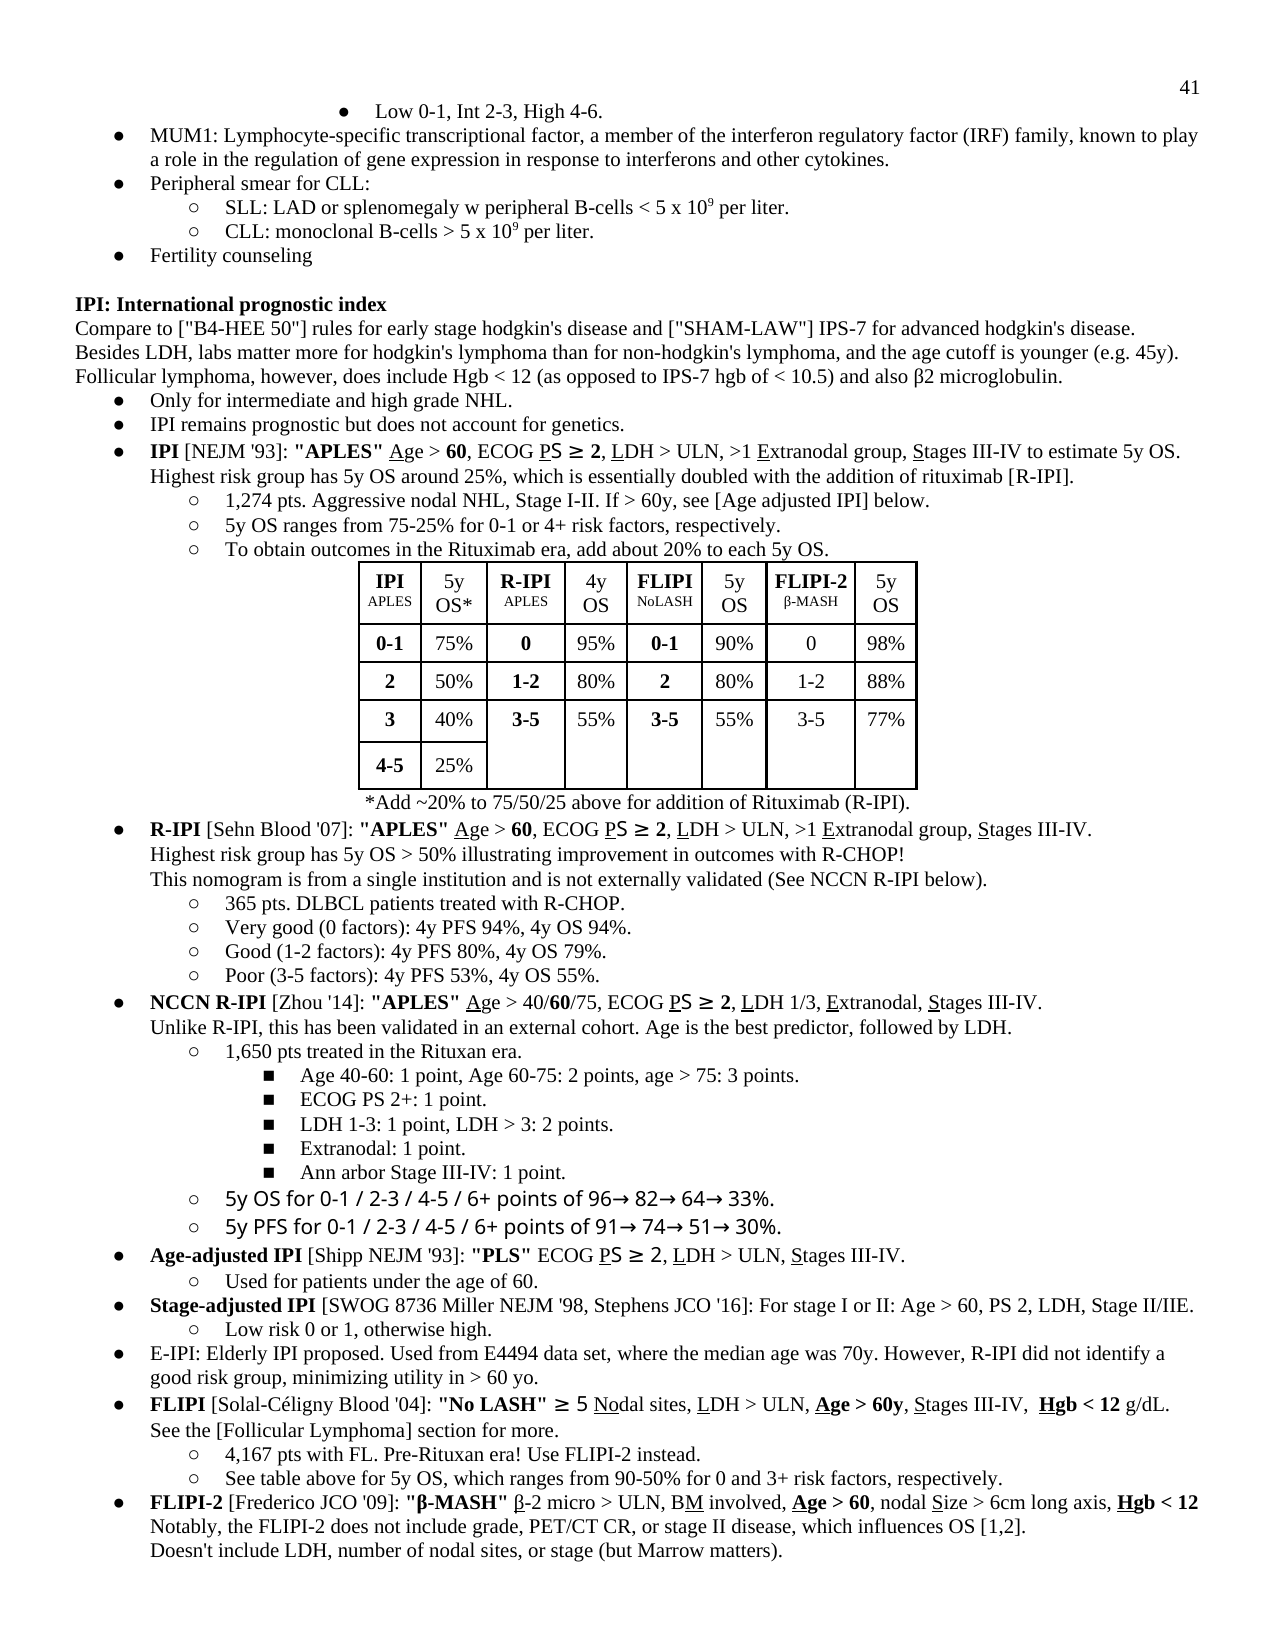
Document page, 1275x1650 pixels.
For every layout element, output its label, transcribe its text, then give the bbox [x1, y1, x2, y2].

list LDH 1-3: 1 point, LDH > 3: 2 points. [262, 1111, 1200, 1136]
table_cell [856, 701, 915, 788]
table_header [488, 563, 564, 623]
text Follicular lymphoma, however, does include Hgb < 12 (as opposed to IPS-7 hgb of < 10.5) and also β2 microglobulin. [75, 364, 1200, 388]
list SLL: LAD or splenomegaly w peripheral B-cells < 5 x 109 per liter. [187, 195, 1200, 219]
list To obtain outcomes in the Rituximab era, add about 20% to each 5y OS. [187, 537, 1200, 561]
list Poor (3-5 factors): 4y PFS 53%, 4y OS 55%. [187, 963, 1200, 987]
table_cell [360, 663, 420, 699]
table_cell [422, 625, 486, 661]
list 365 pts. DLBCL patients treated with R-CHOP. [187, 891, 1200, 914]
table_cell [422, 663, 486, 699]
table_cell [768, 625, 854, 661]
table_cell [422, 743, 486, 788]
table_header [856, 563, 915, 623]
list 1,274 pts. Aggressive nodal NHL, Stage I-II. If > 60y, see [Age adjusted IPI] below. [187, 488, 1200, 512]
list Good (1-2 factors): 4y PFS 80%, 4y OS 79%. [187, 939, 1200, 963]
list R-IPI [Sehn Blood '07]: "APLES" Age > 60, ECOG PS ≥ 2, LDH > ULN, >1 Extranodal group, Stages III-IV. [112, 814, 1200, 842]
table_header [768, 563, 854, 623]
list MUM1: Lymphocyte-specific transcriptional factor, a member of the interferon regulatory factor (IRF) family, known to play a role in the regulation of gene expression in response to interferons and other cytokines. [112, 123, 1200, 171]
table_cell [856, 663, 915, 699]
list IPI [NEJM '93]: "APLES" Age > 60, ECOG PS ≥ 2, LDH > ULN, >1 Extranodal group, Stages III-IV to estimate 5y OS. [112, 436, 1200, 464]
list 5y PFS for 0-1 / 2-3 / 4-5 / 6+ points of 91→ 74→ 51→ 30%. [187, 1212, 1200, 1241]
list See table above for 5y OS, which ranges from 90-50% for 0 and 3+ risk factors, respectively. [187, 1466, 1200, 1490]
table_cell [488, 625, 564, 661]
list FLIPI-2 [Frederico JCO '09]: "β-MASH" β-2 micro > ULN, BM involved, Age > 60, nodal Size > 6cm long axis, Hgb < 12 Notably, the FLIPI-2 does not include grade, PET/CT CR, or stage II disease, which influences OS [1,2]. [112, 1490, 1200, 1538]
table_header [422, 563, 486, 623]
list CLL: monoclonal B-cells > 5 x 109 per liter. [187, 219, 1200, 243]
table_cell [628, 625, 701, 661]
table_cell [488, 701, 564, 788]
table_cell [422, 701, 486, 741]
text Doesn't include LDH, number of nodal sites, or stage (but Marrow matters). [150, 1538, 1200, 1562]
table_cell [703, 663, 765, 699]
list Low risk 0 or 1, otherwise high. [187, 1317, 1200, 1341]
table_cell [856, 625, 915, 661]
text Highest risk group has 5y OS > 50% illustrating improvement in outcomes with R-CHOP! This nomogram is from a single institution and is not externally validated (See NCCN R-IPI below). [150, 842, 1200, 891]
list Ann arbor Stage III-IV: 1 point. [262, 1159, 1200, 1184]
list Stage-adjusted IPI [SWOG 8736 Miller NEJM '98, Stephens JCO '16]: For stage I or II: Age > 60, PS 2, LDH, Stage II/IIE. [112, 1293, 1200, 1317]
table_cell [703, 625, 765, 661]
list Peripheral smear for CLL: [112, 171, 1200, 195]
list Very good (0 factors): 4y PFS 94%, 4y OS 94%. [187, 914, 1200, 939]
list NCCN R-IPI [Zhou '14]: "APLES" Age > 40/60/75, ECOG PS ≥ 2, LDH 1/3, Extranodal, Stages III-IV. Unlike R-IPI, this has been validated in an external cohort. Age is the best predictor, followed by LDH. [112, 987, 1200, 1039]
list 5y OS ranges from 75-25% for 0-1 or 4+ risk factors, respectively. [187, 512, 1200, 537]
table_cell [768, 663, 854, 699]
list ECOG PS 2+: 1 point. [262, 1087, 1200, 1111]
list E-IPI: Elderly IPI proposed. Used from E4494 data set, where the median age was 70y. However, R-IPI did not identify a good risk group, minimizing utility in > 60 yo. [112, 1341, 1200, 1389]
list Age 40-60: 1 point, Age 60-75: 2 points, age > 75: 3 points. [262, 1063, 1200, 1087]
list Used for patients under the age of 60. [187, 1269, 1200, 1293]
subtitle IPI: International prognostic index [75, 292, 1200, 316]
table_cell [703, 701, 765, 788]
list IPI remains prognostic but does not account for genetics. [112, 412, 1200, 436]
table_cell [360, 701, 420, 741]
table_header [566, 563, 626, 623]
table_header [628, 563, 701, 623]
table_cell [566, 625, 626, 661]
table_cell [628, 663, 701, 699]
list Low 0-1, Int 2-3, High 4-6. [337, 99, 1200, 123]
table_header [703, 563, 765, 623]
text *Add ~20% to 75/50/25 above for addition of Rituximab (R-IPI). [75, 790, 1200, 814]
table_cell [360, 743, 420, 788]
list Fertility counseling [112, 243, 1200, 267]
list Age-adjusted IPI [Shipp NEJM '93]: "PLS" ECOG PS ≥ 2, LDH > ULN, Stages III-IV. [112, 1241, 1200, 1269]
list 1,650 pts treated in the Rituxan era. [187, 1039, 1200, 1063]
list Extranodal: 1 point. [262, 1136, 1200, 1159]
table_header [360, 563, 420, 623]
text Highest risk group has 5y OS around 25%, which is essentially doubled with the addition of rituximab [R-IPI]. [150, 464, 1200, 488]
list FLIPI [Solal-Céligny Blood '04]: "No LASH" ≥ 5 Nodal sites, LDH > ULN, Age > 60y, Stages III-IV, Hgb < 12 g/dL. [112, 1389, 1200, 1418]
text Compare to ["B4-HEE 50"] rules for early stage hodgkin's disease and ["SHAM-LAW"] IPS-7 for advanced hodgkin's disease. Besides LDH, labs matter more for hodgkin's lymphoma than for non-hodgkin's lymphoma, and the age cutoff is younger (e.g. 45y). [75, 316, 1200, 364]
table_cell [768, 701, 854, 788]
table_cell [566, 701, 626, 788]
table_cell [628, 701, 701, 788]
list Only for intermediate and high grade NHL. [112, 388, 1200, 412]
text See the [Follicular Lymphoma] section for more. [150, 1418, 1200, 1442]
list 5y OS for 0-1 / 2-3 / 4-5 / 6+ points of 96→ 82→ 64→ 33%. [187, 1184, 1200, 1212]
list 4,167 pts with FL. Pre-Rituxan era! Use FLIPI-2 instead. [187, 1442, 1200, 1466]
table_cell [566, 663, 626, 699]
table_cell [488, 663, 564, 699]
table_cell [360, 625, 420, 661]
